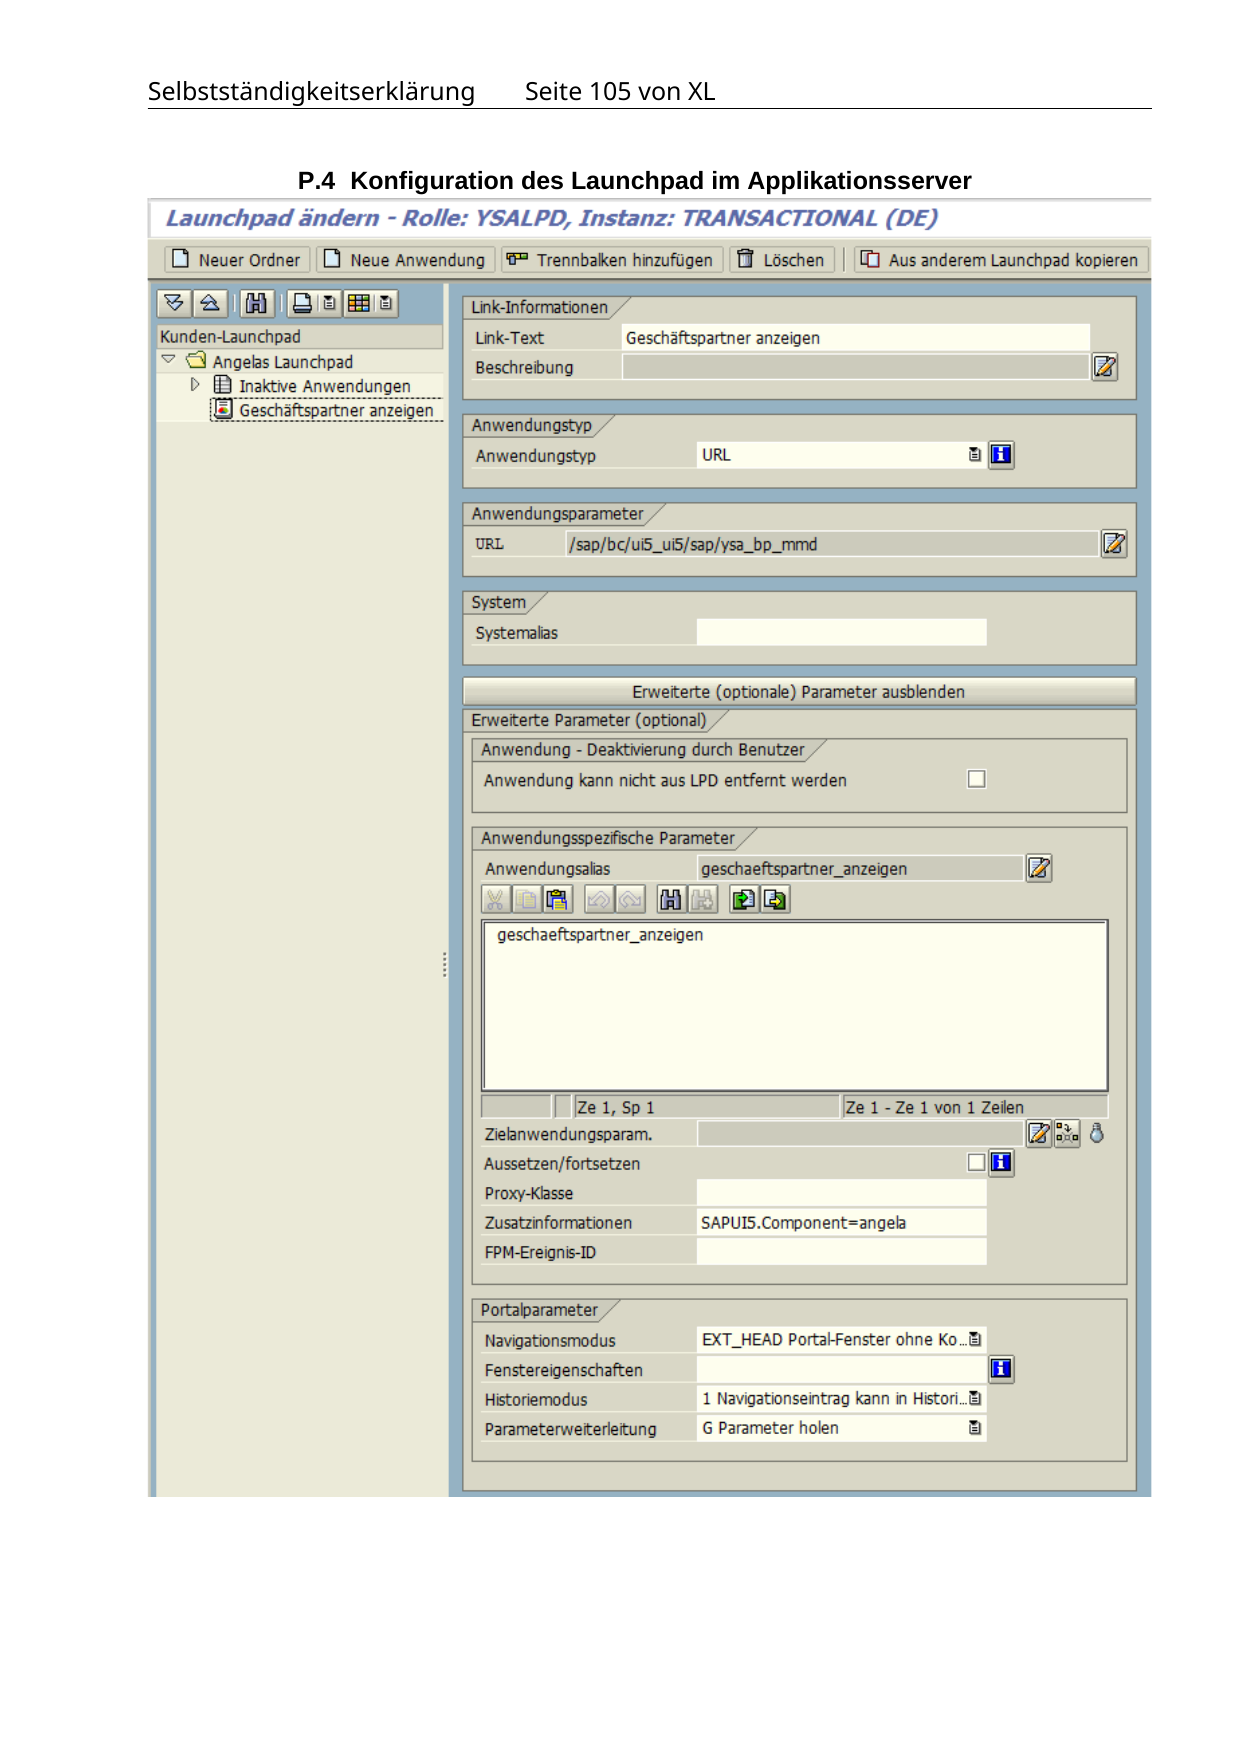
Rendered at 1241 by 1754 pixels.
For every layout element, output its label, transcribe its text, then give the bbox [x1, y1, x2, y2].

text Konfiguration des Launchpad im Applikationsserver [298, 166, 1152, 195]
picture [147, 198, 1152, 1497]
